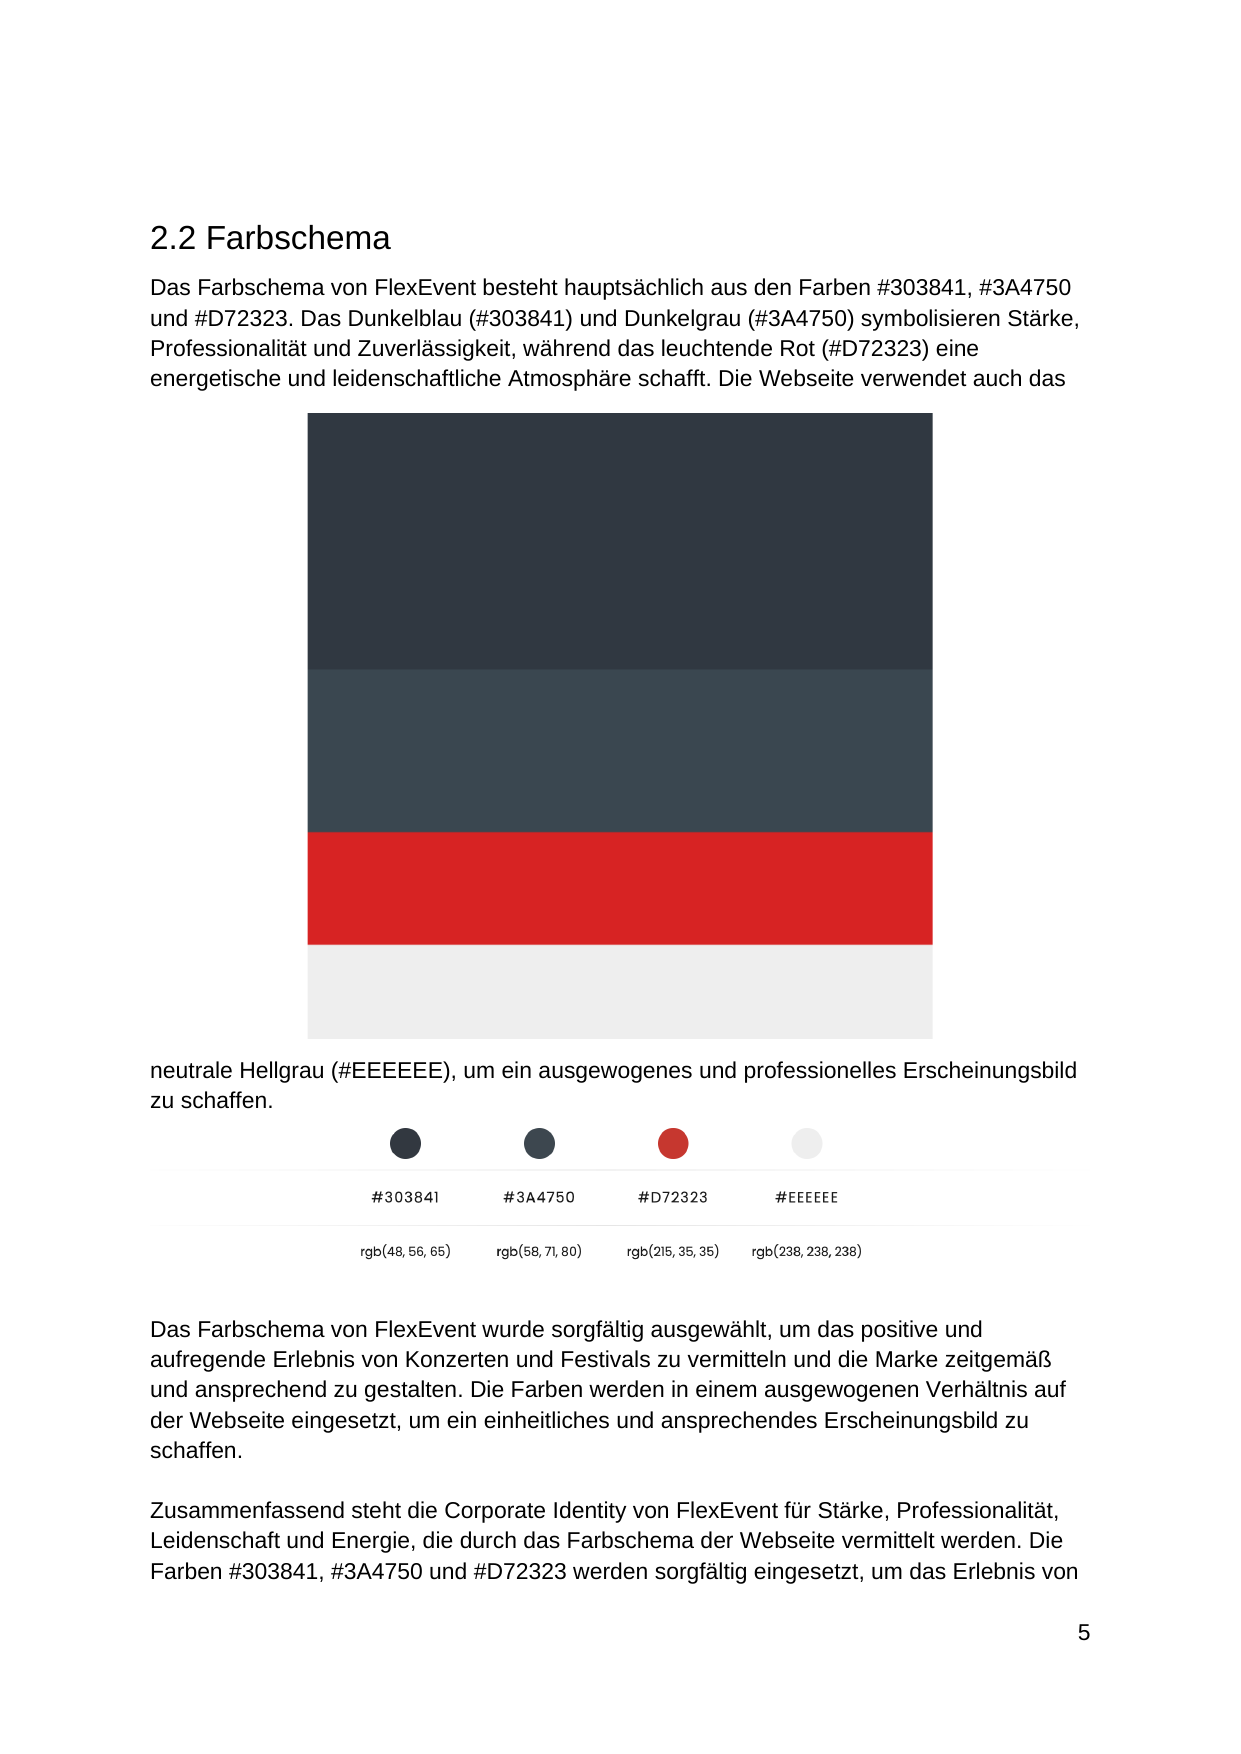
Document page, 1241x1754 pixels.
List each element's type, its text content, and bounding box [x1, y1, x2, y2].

subtitle 2.2 Farbschema [150, 218, 1090, 256]
picture [307, 413, 933, 1039]
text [150, 1497, 1090, 1584]
text Das Farbschema von FlexEvent wurde sorgfältig ausgewählt, um das positive und aufregende Erlebnis von Konzerten und Festivals zu vermitteln und die Marke zeitgemäß und ansprechend zu gestalten. Die Farben werden in einem ausgewogenen Verhältnis auf der Webseite eingesetzt, um ein einheitliches und ansprechendes Erscheinungsbild zu schaffen. [150, 1316, 1090, 1463]
picture [150, 1117, 1091, 1282]
